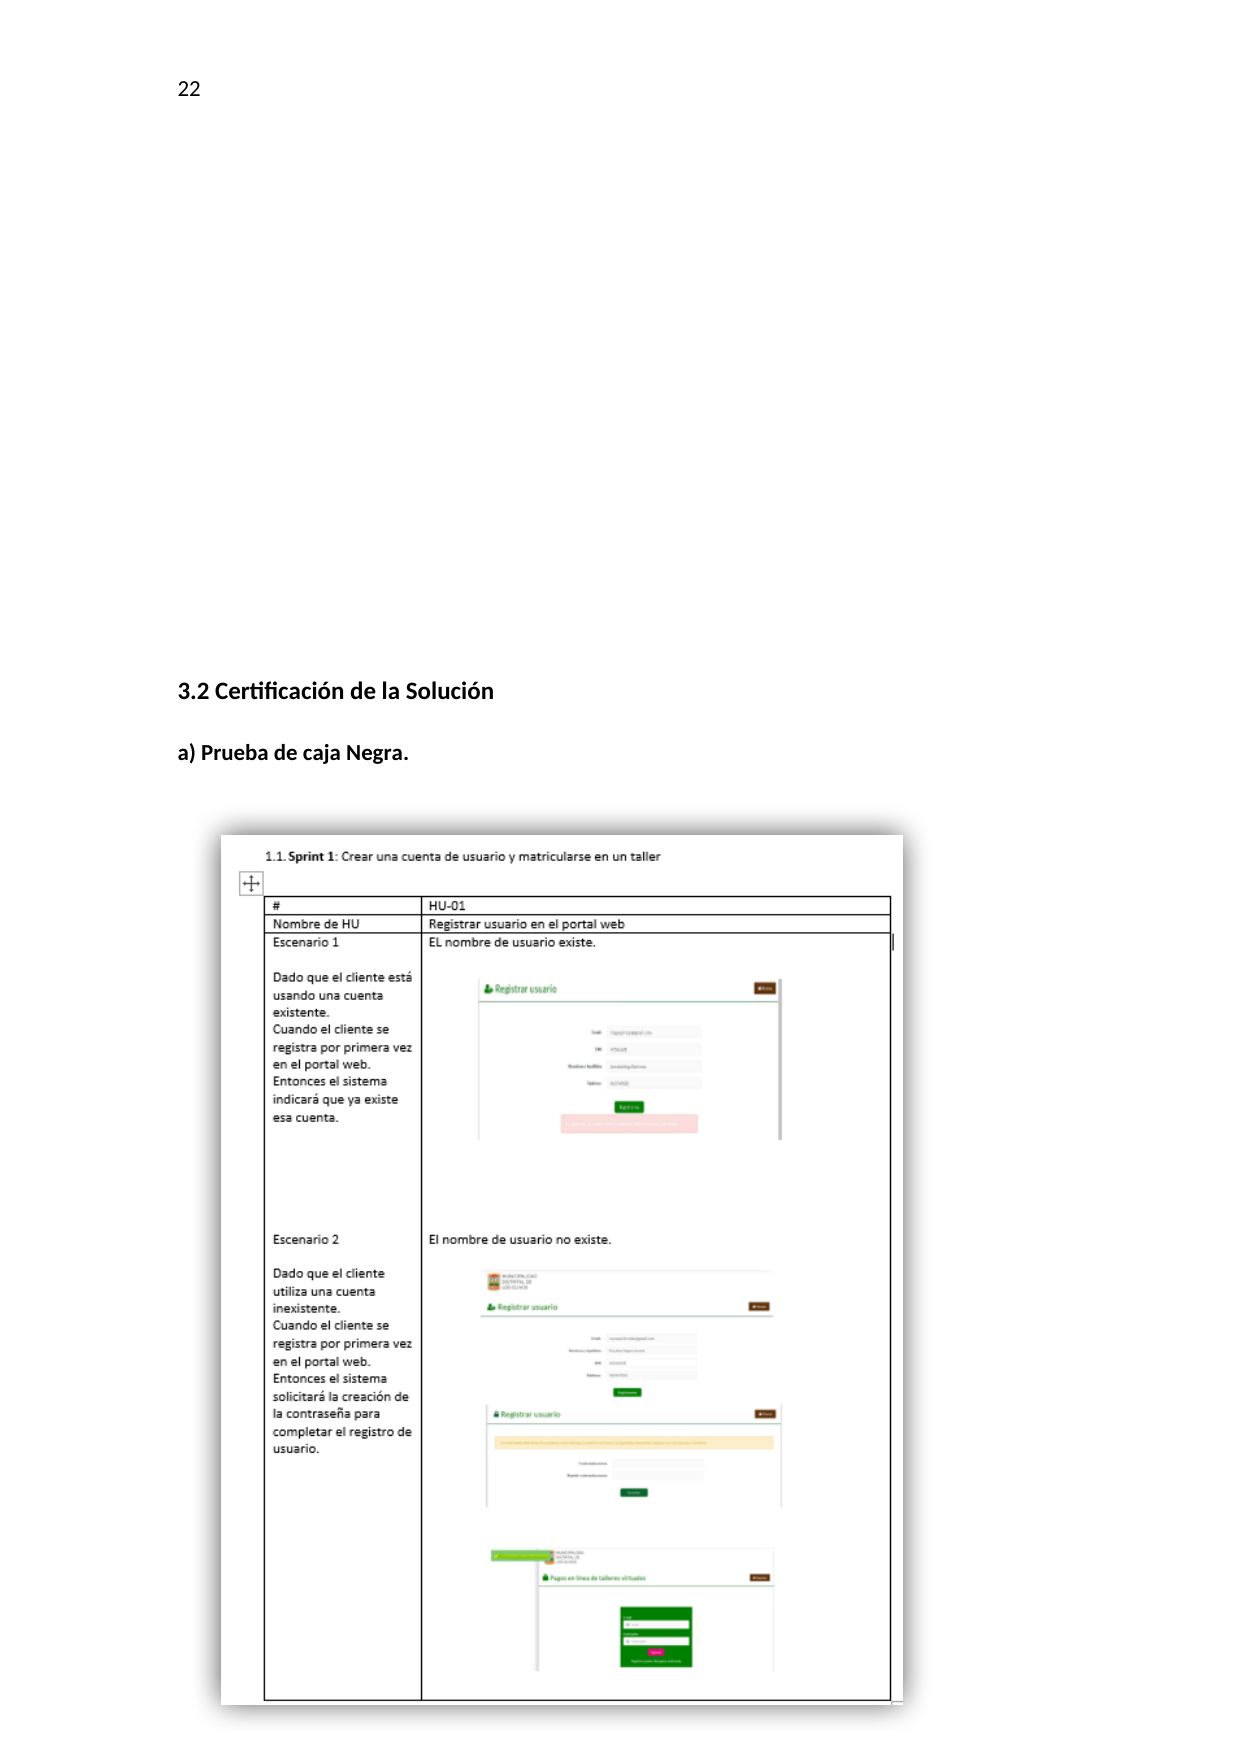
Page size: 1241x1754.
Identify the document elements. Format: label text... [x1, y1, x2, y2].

picture [221, 835, 903, 1705]
text a) Prueba de caja Negra. [177, 738, 1063, 766]
text 3.2 Certificación de la Solución [177, 675, 1063, 706]
